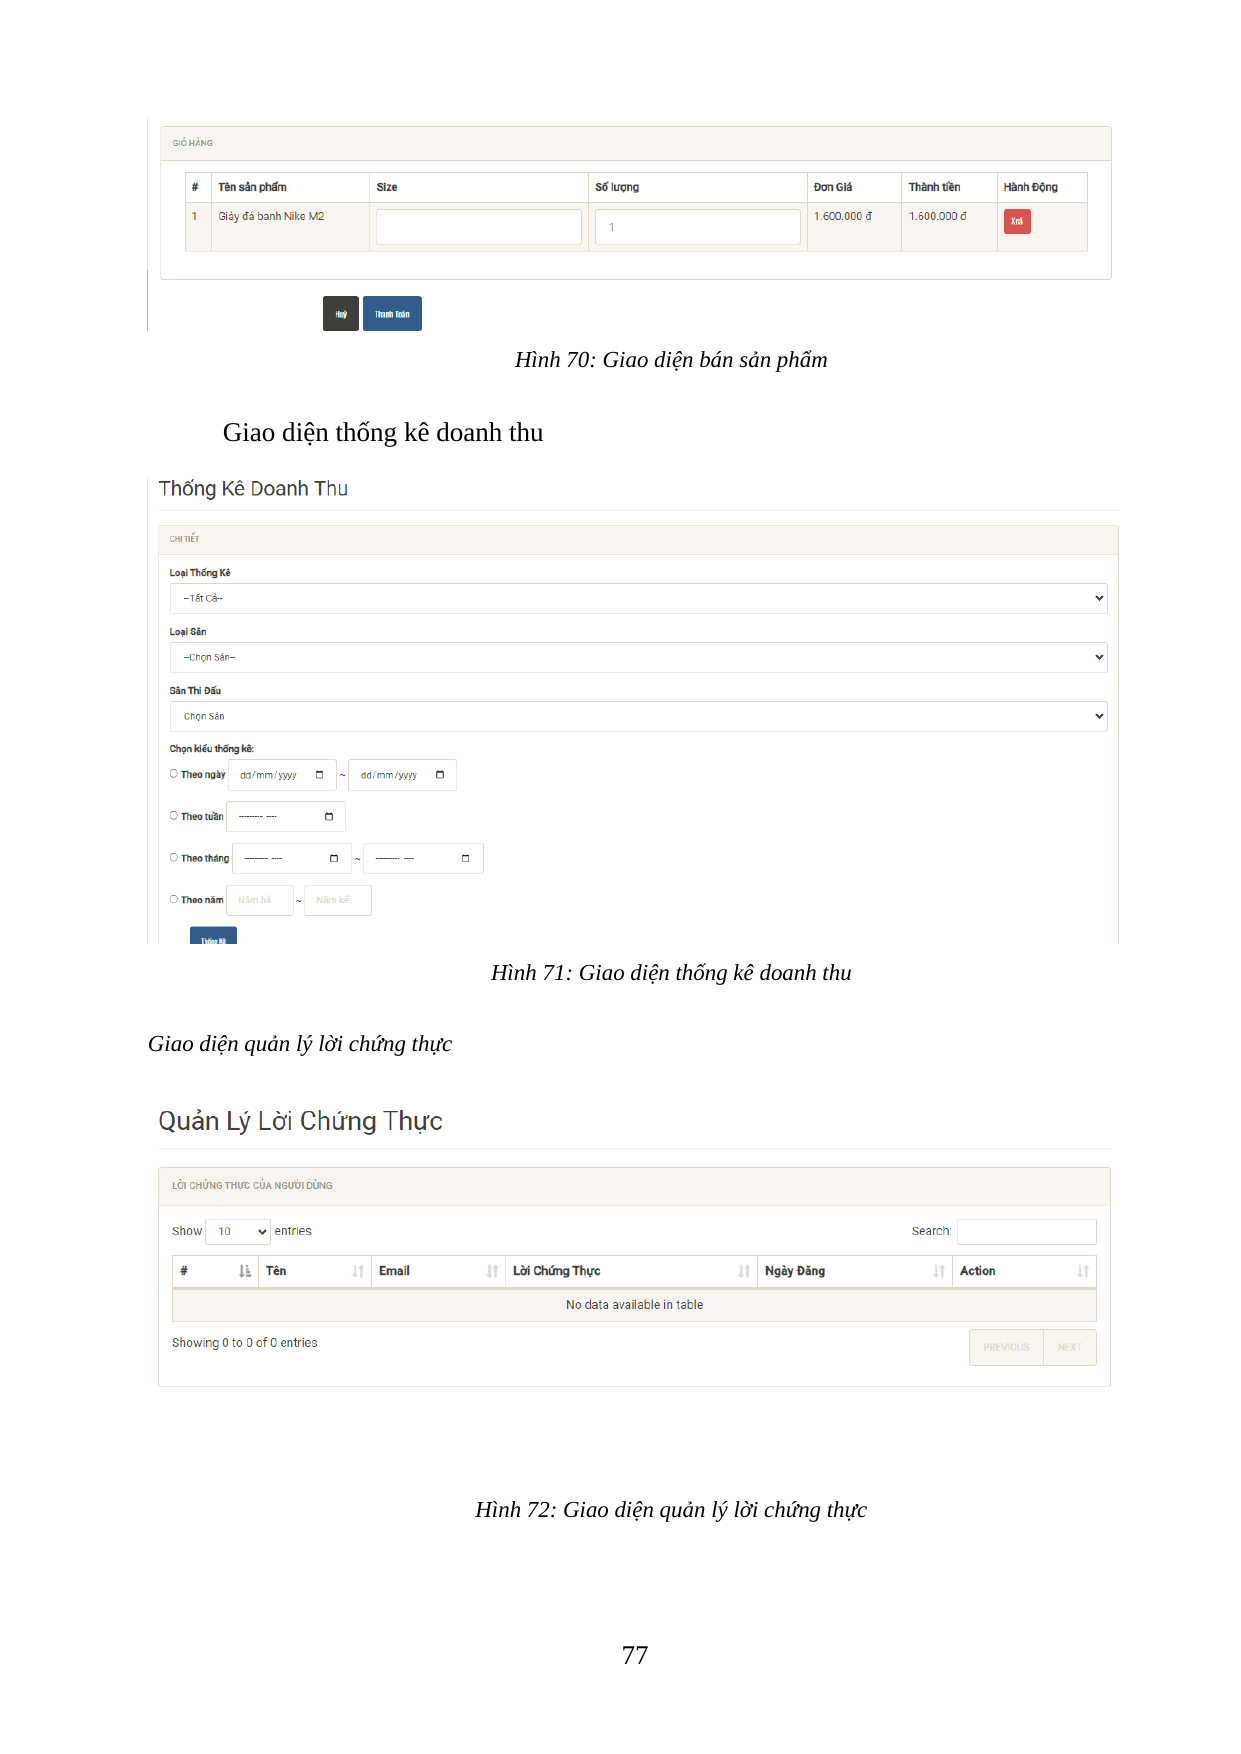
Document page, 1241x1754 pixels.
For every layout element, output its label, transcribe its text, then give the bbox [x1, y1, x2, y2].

text Giao diện thống kê doanh thu [148, 416, 1122, 448]
picture [147, 1082, 1123, 1481]
text Giao diện quản lý lời chứng thực [148, 1029, 1122, 1056]
picture [147, 118, 1123, 331]
picture [147, 478, 1123, 944]
text Hình 70: Giao diện bán sản phẩm [148, 346, 1122, 372]
text Hình 71: Giao diện thống kê doanh thu [148, 959, 1122, 985]
text Hình 72: Giao diện quản lý lời chứng thực [148, 1496, 1122, 1522]
